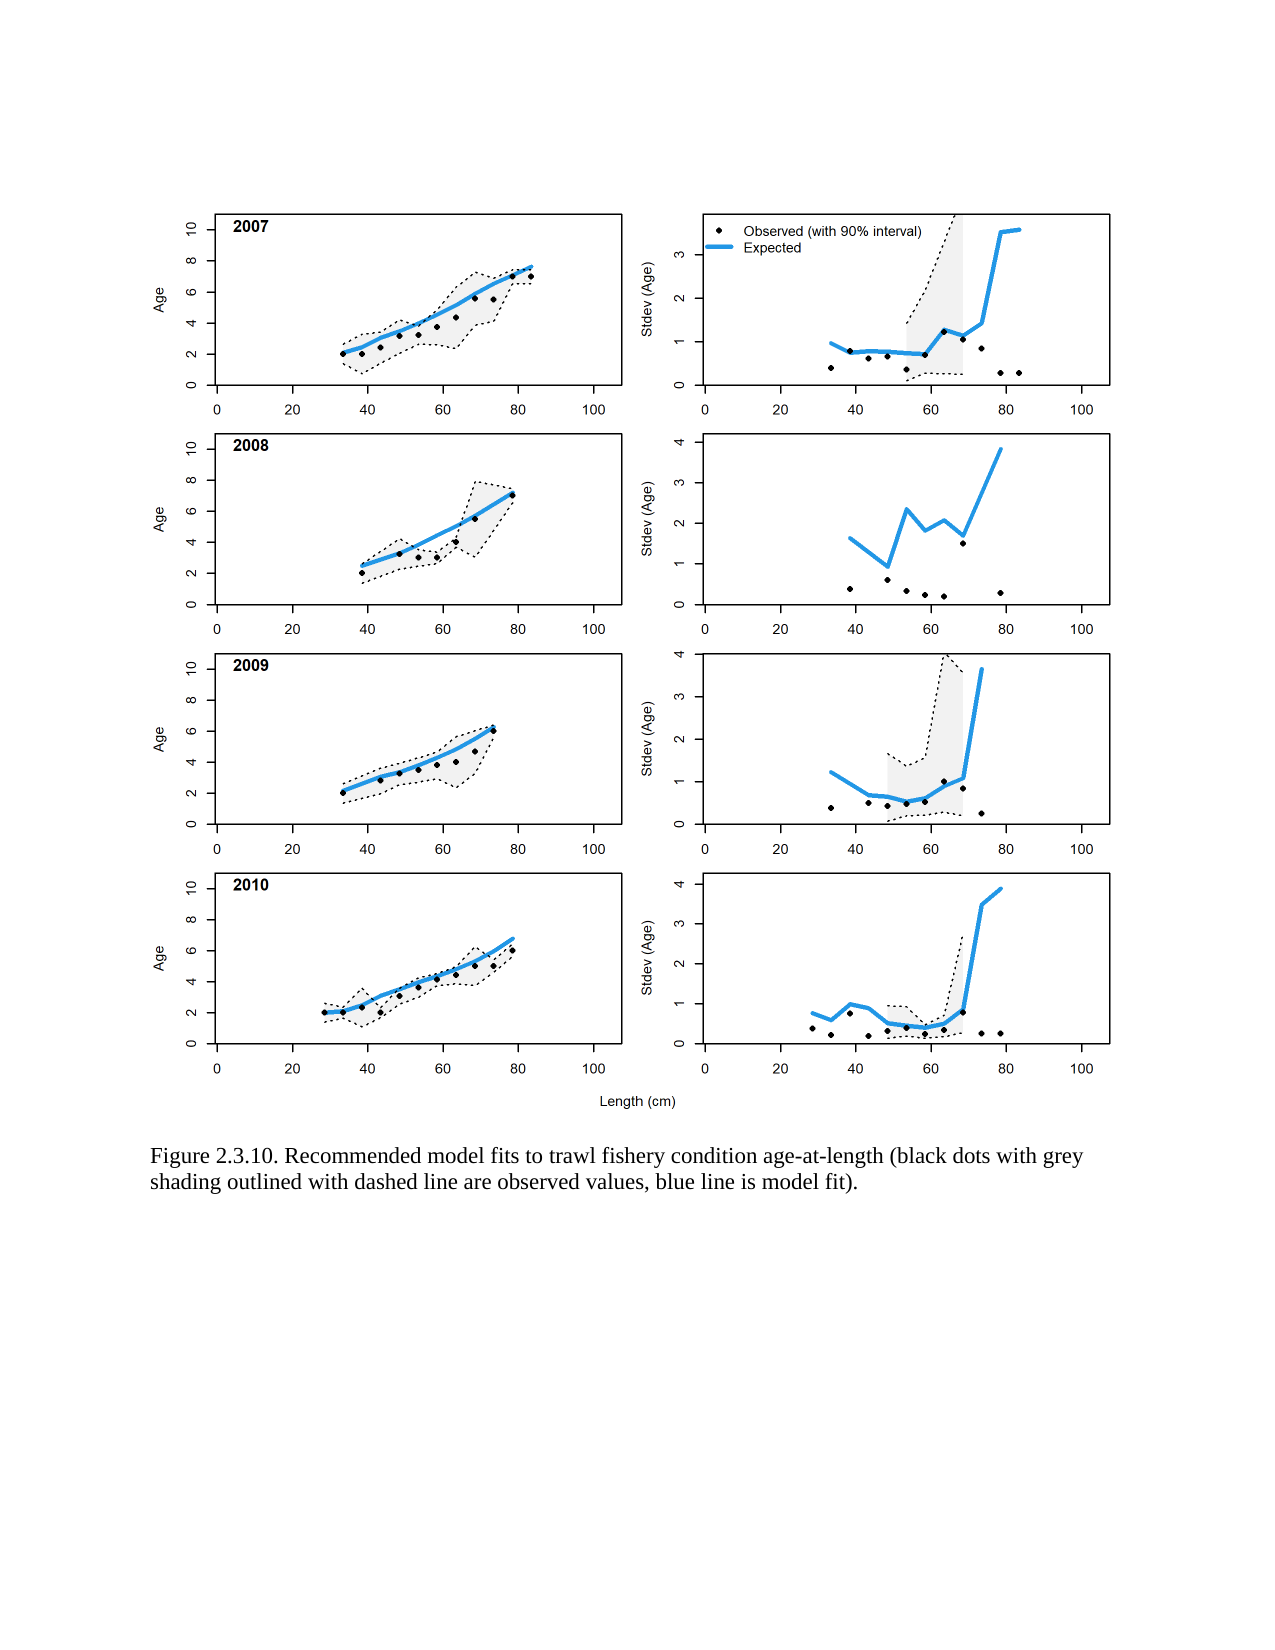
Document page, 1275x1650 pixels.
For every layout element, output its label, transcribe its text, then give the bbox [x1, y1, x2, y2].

picture [150, 150, 1125, 1125]
subtitle Figure 2.3.10. Recommended model fits to trawl fishery condition age-at-length (black dots with grey shading outlined with dashed line are observed values, blue line is model fit). [150, 1142, 1125, 1194]
